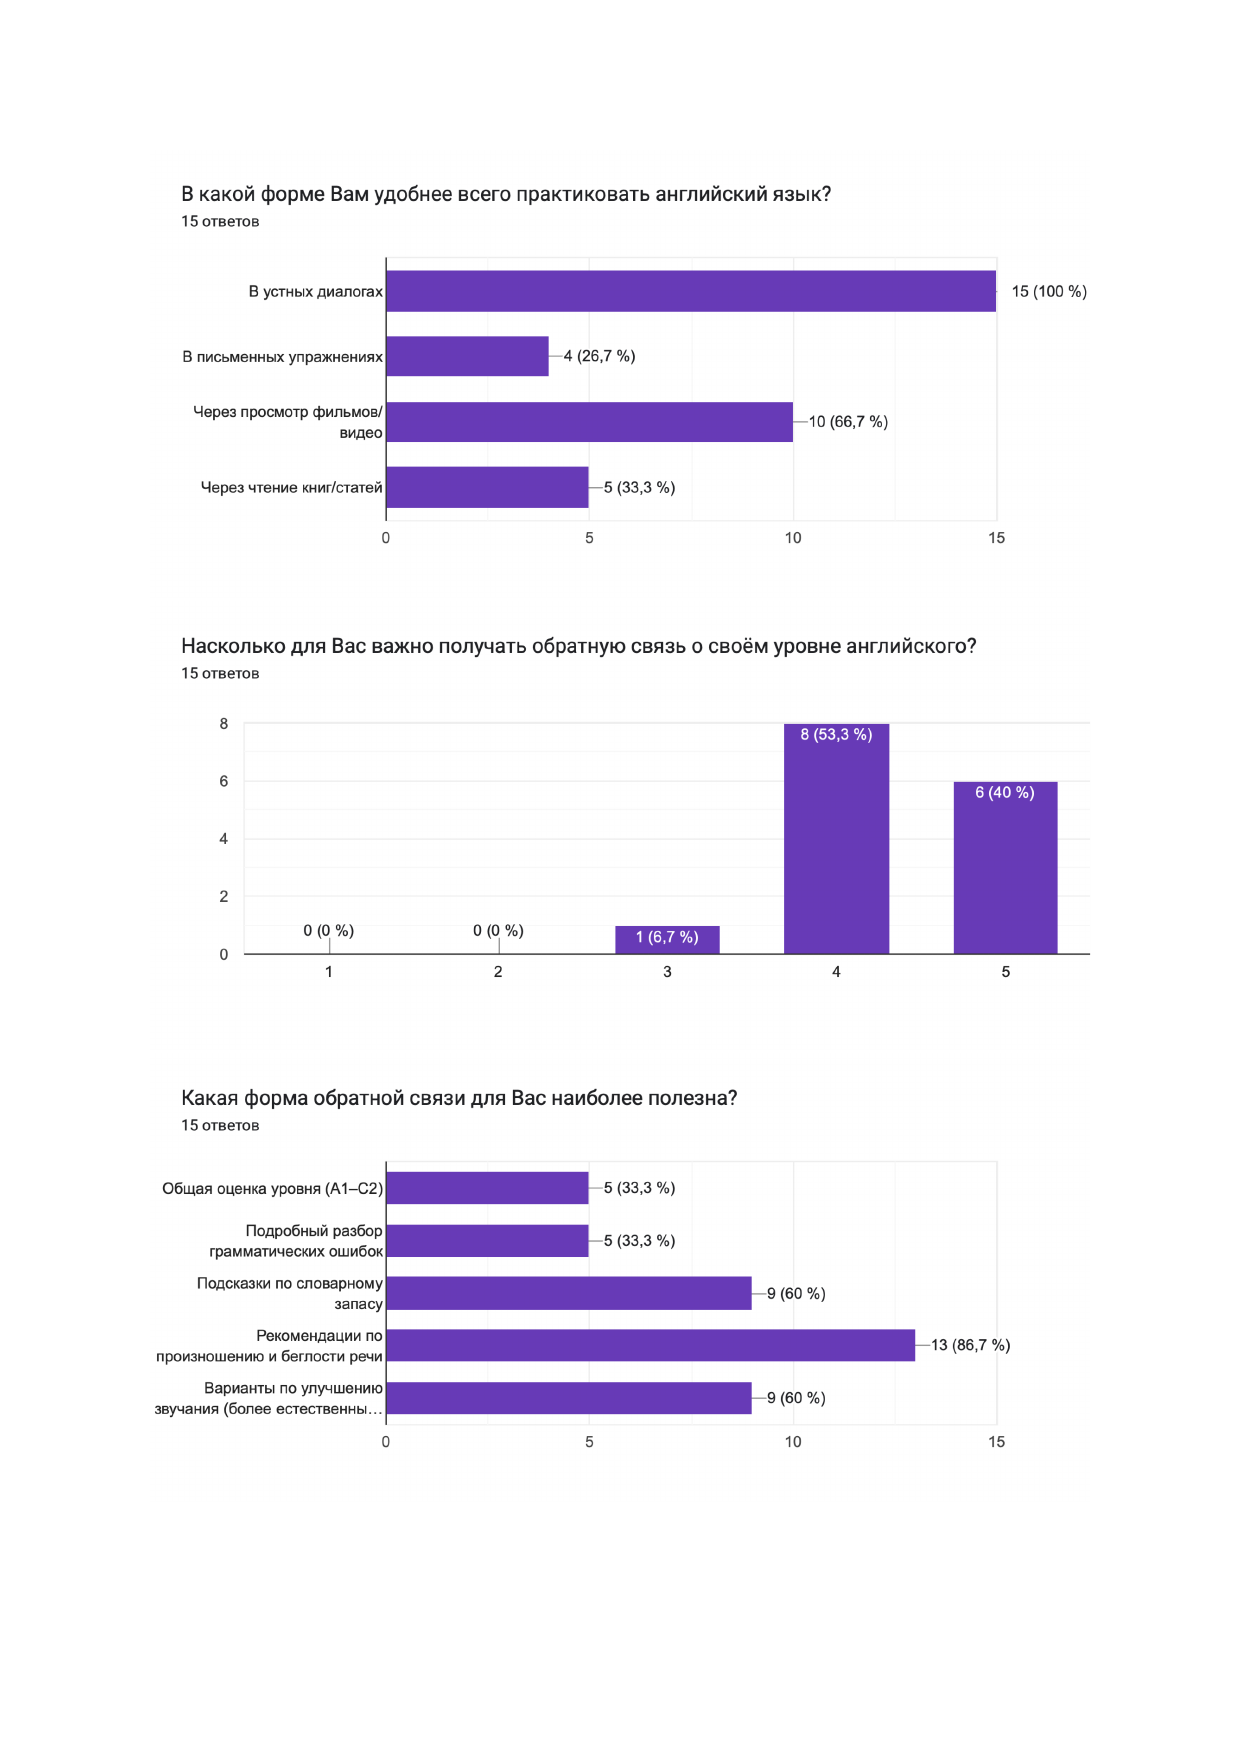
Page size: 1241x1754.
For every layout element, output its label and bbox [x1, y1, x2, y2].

picture [150, 150, 1091, 598]
picture [150, 1053, 1091, 1502]
picture [150, 601, 1091, 1050]
